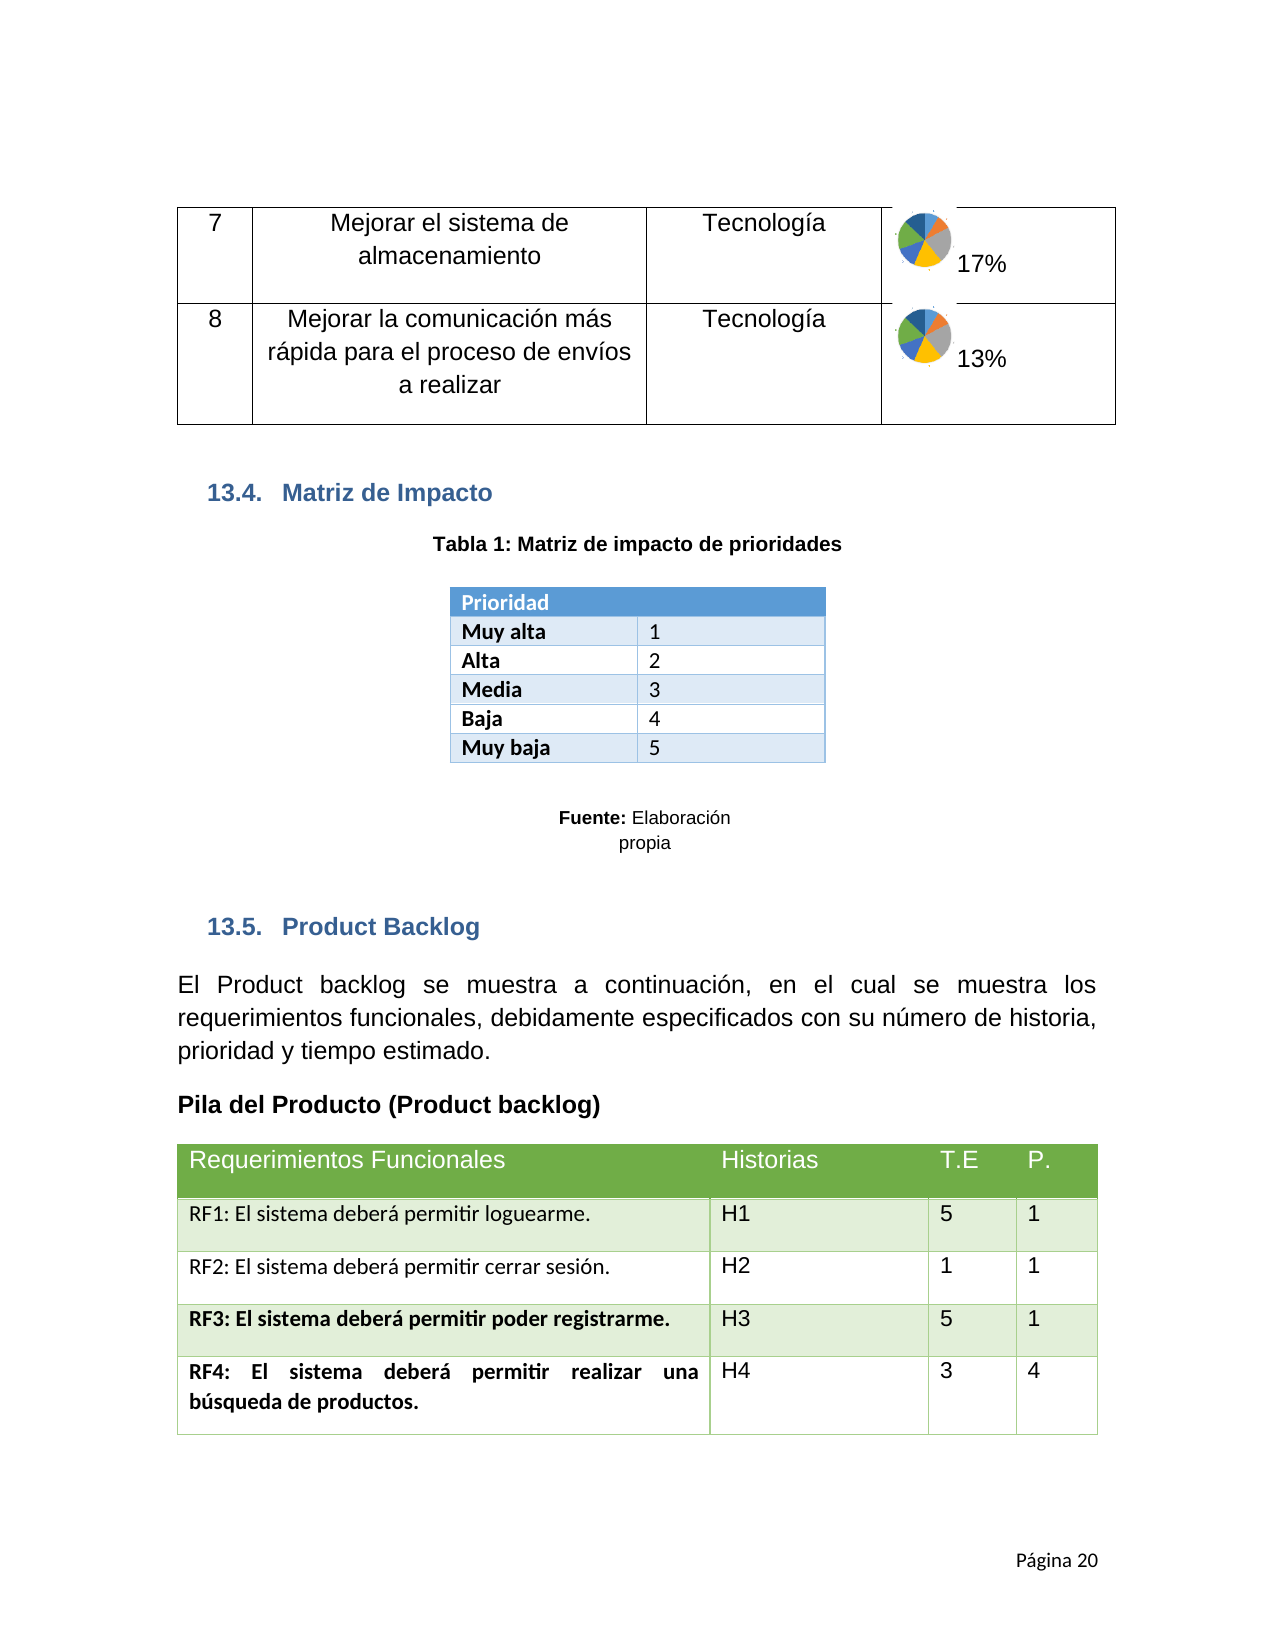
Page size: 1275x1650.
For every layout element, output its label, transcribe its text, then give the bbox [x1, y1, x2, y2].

table_cell 1 [1017, 1200, 1097, 1251]
table_cell Tecnología [647, 208, 881, 302]
table_cell Muy baja [451, 734, 637, 762]
table_cell 8 [178, 304, 252, 423]
table_cell Mejorar el sistema de almacenamiento [253, 208, 646, 302]
table_cell H1 [711, 1200, 928, 1251]
picture [892, 207, 957, 272]
table_cell 4 [638, 705, 824, 732]
table_header Prioridad [451, 588, 824, 616]
table_header P. [1017, 1145, 1097, 1198]
table_cell 7 [178, 208, 252, 302]
table_cell 1 [1017, 1252, 1097, 1303]
text Tabla 1: Matriz de impacto de prioridades [177, 532, 1098, 556]
table_cell 1 [929, 1252, 1016, 1303]
table_cell Mejorar la comunicación más rápida para el proceso de envíos a realizar [253, 304, 646, 423]
table_cell 1 [1017, 1305, 1097, 1356]
table_cell H3 [711, 1305, 928, 1356]
table_cell H4 [711, 1357, 928, 1434]
text Pila del Producto (Product backlog) [177, 1090, 1098, 1118]
table_cell 5 [929, 1200, 1016, 1251]
table_cell Muy alta [451, 617, 637, 645]
list Matriz de Impacto [207, 478, 1098, 507]
table_cell 3 [929, 1357, 1016, 1434]
subtitle Product Backlog [207, 912, 1098, 941]
table_cell 3 [638, 675, 824, 703]
table_cell 2 [638, 646, 824, 674]
text El Product backlog se muestra a continuación, en el cual se muestra los requerimientos funcionales, debidamente especificados con su número de historia, prioridad y tiempo estimado. [177, 970, 1098, 1065]
table_cell RF2: El sistema deberá permitir cerrar sesión. [178, 1252, 709, 1303]
picture [892, 303, 957, 368]
table_cell Media [451, 675, 637, 703]
table_header T.E [929, 1145, 1016, 1198]
table_header Historias [711, 1145, 928, 1198]
table_cell Baja [451, 705, 637, 732]
table_cell 17% [882, 208, 1115, 302]
table_cell Alta [451, 646, 637, 674]
table_cell RF3: El sistema deberá permitir poder registrarme. [178, 1305, 709, 1356]
table_cell RF4: El sistema deberá permitir realizar una búsqueda de productos. [178, 1357, 709, 1434]
table_cell 1 [638, 617, 824, 645]
table_cell 4 [1017, 1357, 1097, 1434]
table_cell 5 [929, 1305, 1016, 1356]
table_cell H2 [711, 1252, 928, 1303]
table_cell Tecnología [647, 304, 881, 423]
table_header Requerimientos Funcionales [178, 1145, 709, 1198]
table_cell RF1: El sistema deberá permitir loguearme. [178, 1200, 709, 1251]
table_cell 13% [882, 304, 1115, 423]
table_cell 5 [638, 734, 824, 762]
